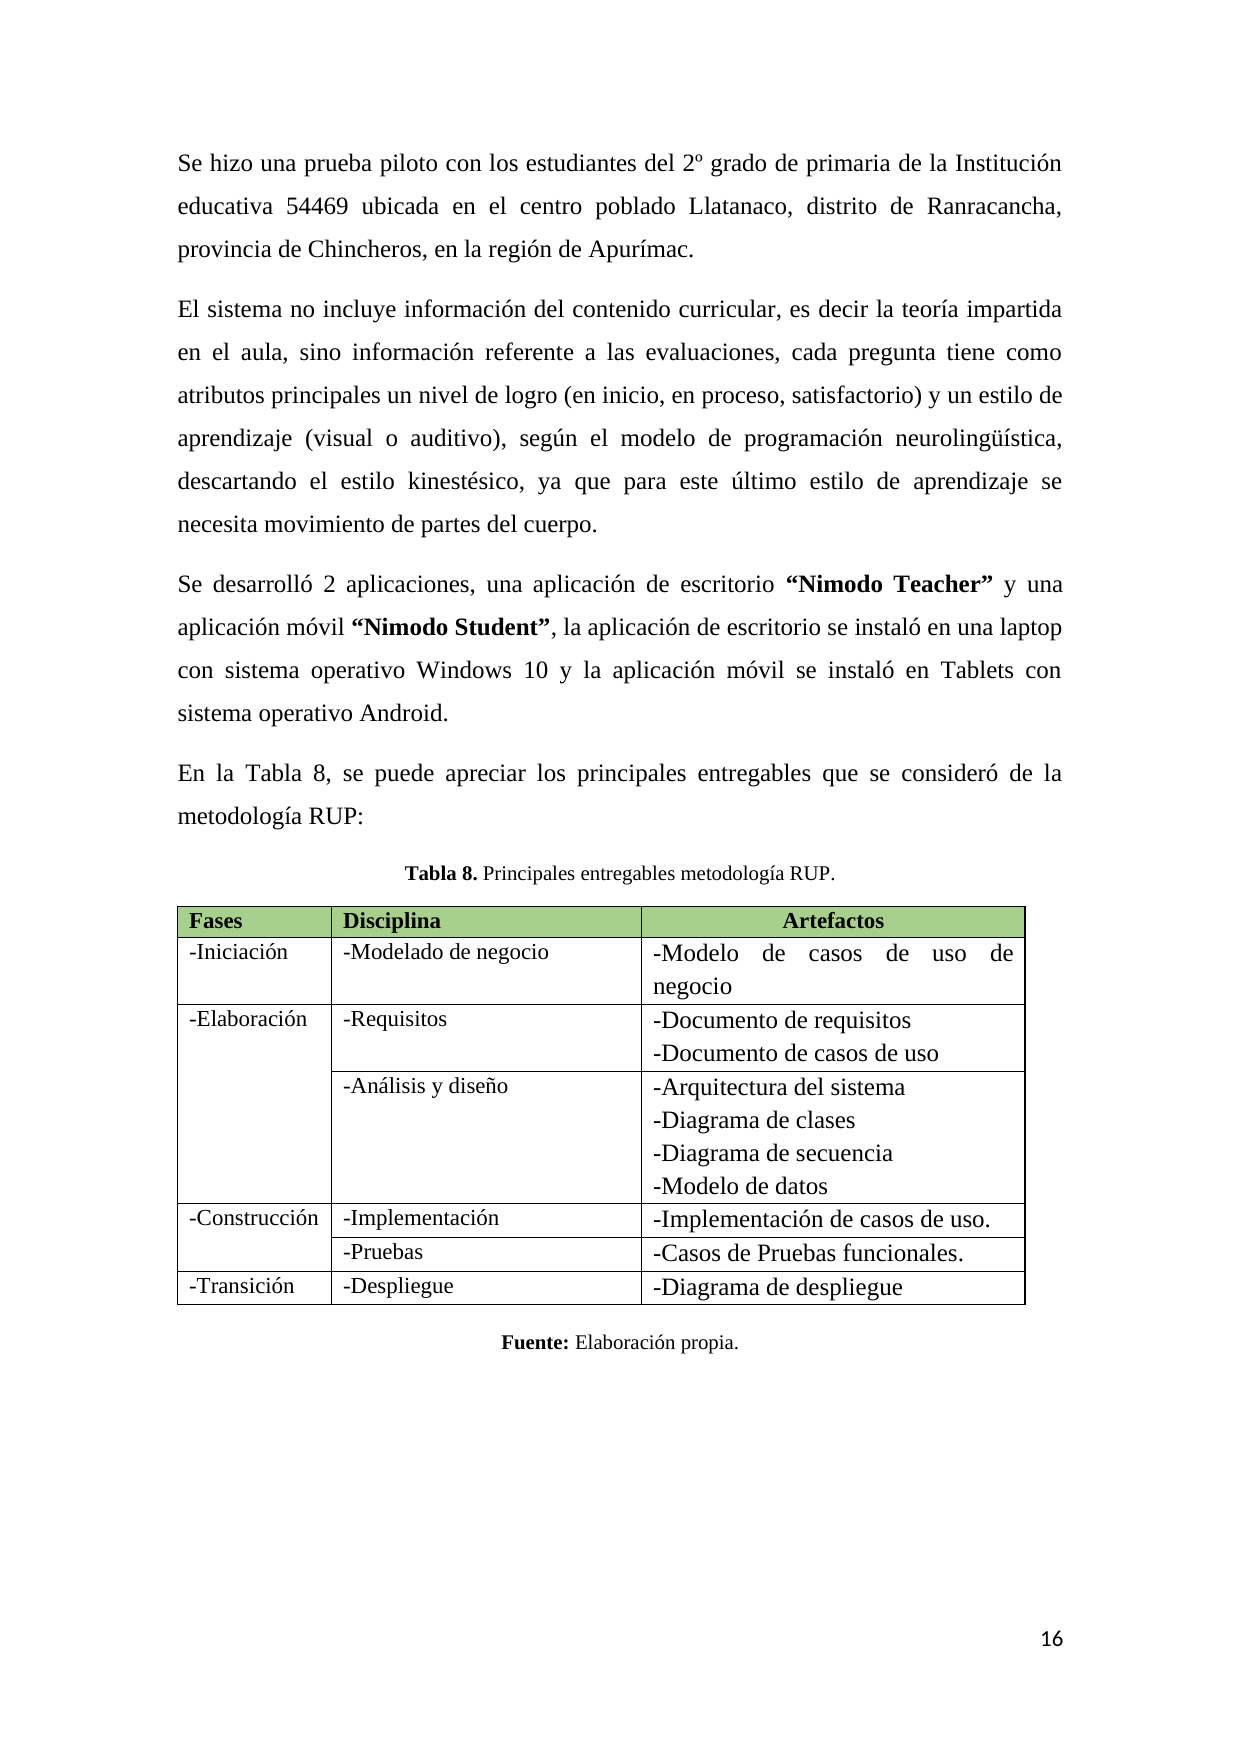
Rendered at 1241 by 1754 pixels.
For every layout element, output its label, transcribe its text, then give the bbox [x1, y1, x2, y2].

text Tabla 8. Principales entregables metodología RUP. [177, 861, 1063, 885]
table_header Fases [178, 907, 331, 937]
table_header Artefactos [642, 907, 1024, 937]
table_cell -Arquitectura del sistema -Diagrama de clases -Diagrama de secuencia -Modelo de datos [642, 1072, 1024, 1203]
table_cell -Iniciación [178, 938, 331, 1004]
table_cell -Análisis y diseño [332, 1072, 641, 1203]
table_cell -Documento de requisitos -Documento de casos de uso [642, 1005, 1024, 1071]
table_cell -Requisitos [332, 1005, 641, 1071]
table_cell -Implementación de casos de uso. [642, 1204, 1024, 1237]
text En la Tabla 8, se puede apreciar los principales entregables que se consideró de la metodología RUP: [177, 758, 1063, 830]
table_header Disciplina [332, 907, 641, 937]
table_cell -Diagrama de despliegue [642, 1272, 1024, 1304]
table_cell -Casos de Pruebas funcionales. [642, 1238, 1024, 1271]
table_cell -Transición [178, 1272, 331, 1304]
text Se hizo una prueba piloto con los estudiantes del 2º grado de primaria de la Institución educativa 54469 ubicada en el centro poblado Llatanaco, distrito de Ranracancha, provincia de Chincheros, en la región de Apurímac. [177, 148, 1063, 263]
text El sistema no incluye información del contenido curricular, es decir la teoría impartida en el aula, sino información referente a las evaluaciones, cada pregunta tiene como atributos principales un nivel de logro (en inicio, en proceso, satisfactorio) y un estilo de aprendizaje (visual o auditivo), según el modelo de programación neurolingüística, descartando el estilo kinestésico, ya que para este último estilo de aprendizaje se necesita movimiento de partes del cuerpo. [177, 294, 1063, 538]
table_cell -Modelo de casos de uso de negocio [642, 938, 1024, 1004]
text Se desarrolló 2 aplicaciones, una aplicación de escritorio “Nimodo Teacher” y una aplicación móvil “Nimodo Student”, la aplicación de escritorio se instaló en una laptop con sistema operativo Windows 10 y la aplicación móvil se instaló en Tablets con sistema operativo Android. [177, 569, 1063, 727]
table_cell -Pruebas [332, 1238, 641, 1271]
table_cell -Despliegue [332, 1272, 641, 1304]
table_cell -Elaboración [178, 1005, 331, 1203]
table_cell -Implementación [332, 1204, 641, 1237]
table_cell -Construcción [178, 1204, 331, 1271]
text Fuente: Elaboración propia. [177, 1330, 1063, 1354]
table_cell -Modelado de negocio [332, 938, 641, 1004]
